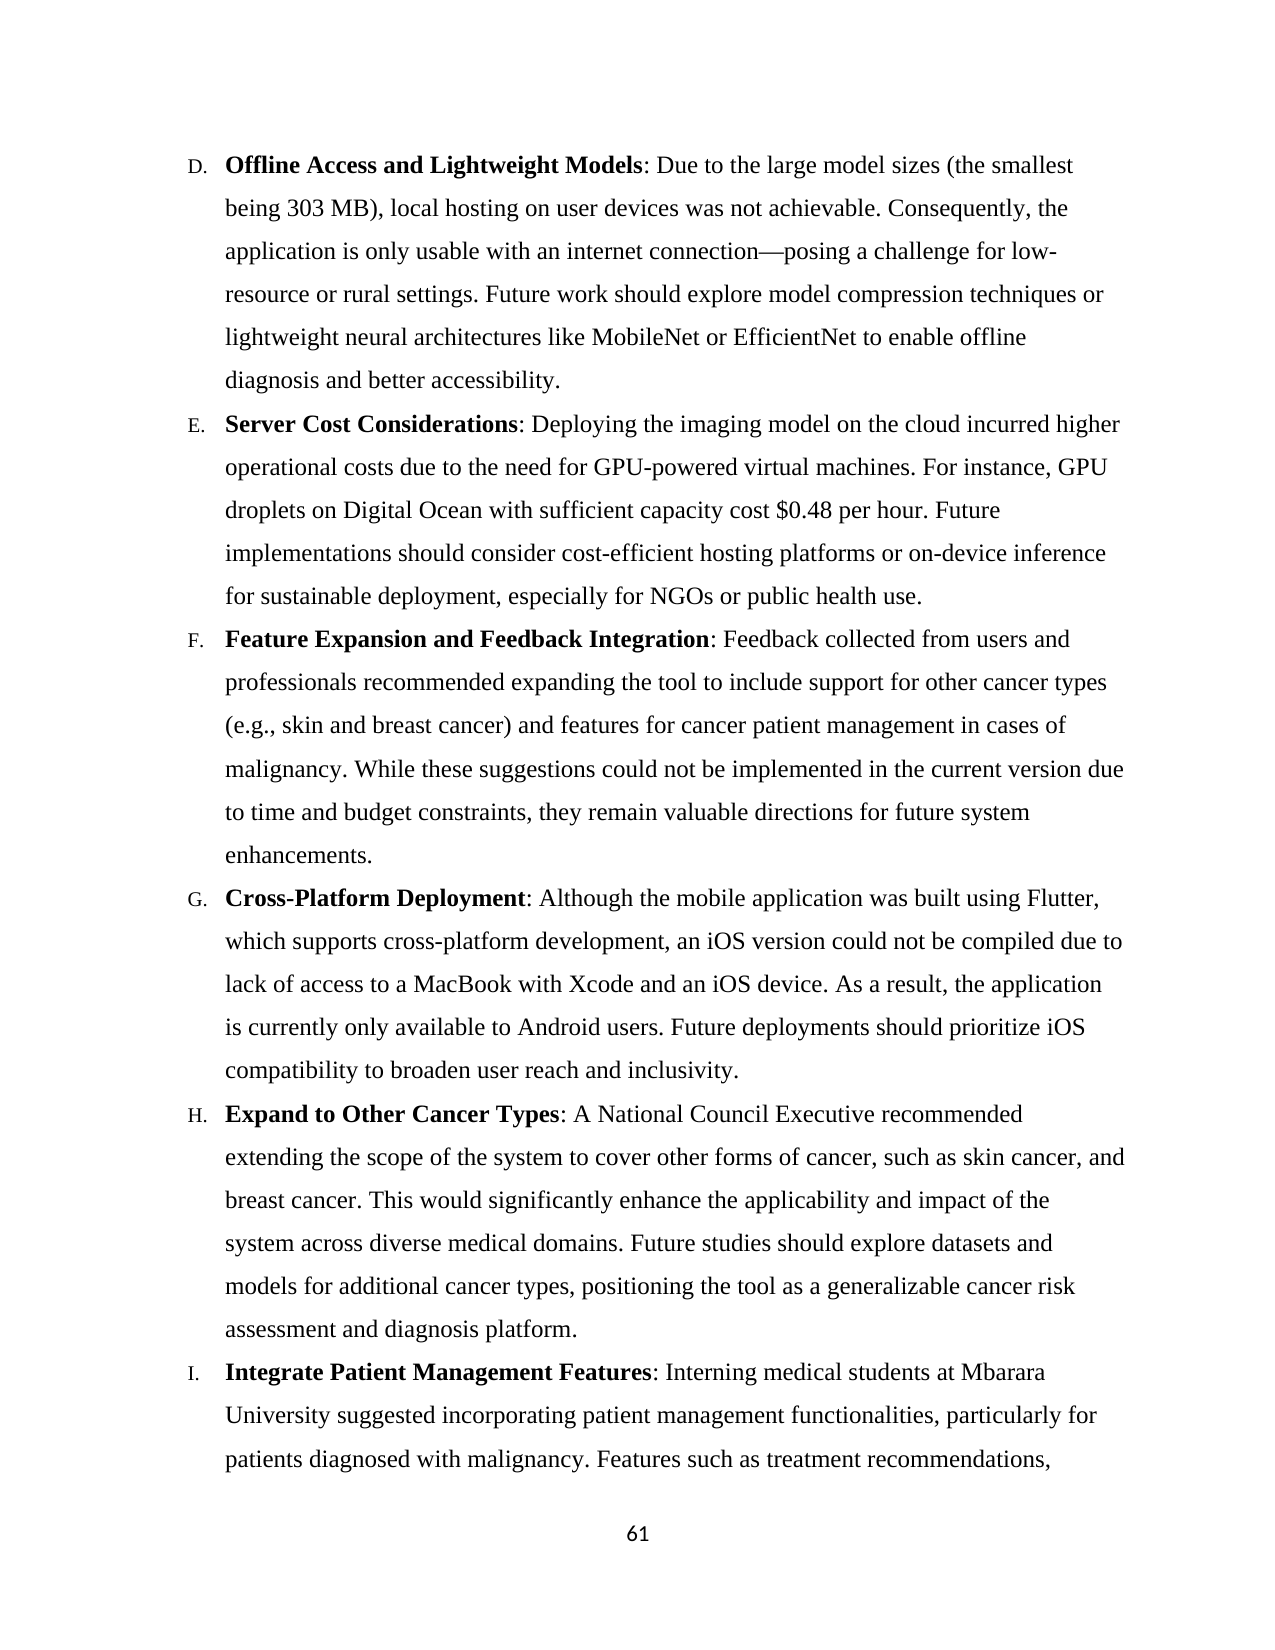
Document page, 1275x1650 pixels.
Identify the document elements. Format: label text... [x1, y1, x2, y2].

list Server Cost Considerations: Deploying the imaging model on the cloud incurred higher operational costs due to the need for GPU-powered virtual machines. For instance, GPU droplets on Digital Ocean with sufficient capacity cost $0.48 per hour. Future implementations should consider cost-efficient hosting platforms or on-device inference for sustainable deployment, especially for NGOs or public health use. [187, 409, 1125, 610]
list Offline Access and Lightweight Models: Due to the large model sizes (the smallest being 303 MB), local hosting on user devices was not achievable. Consequently, the application is only usable with an internet connection—posing a challenge for low-resource or rural settings. Future work should explore model compression techniques or lightweight neural architectures like MobileNet or EfficientNet to enable offline diagnosis and better accessibility. [187, 150, 1125, 394]
list Feature Expansion and Feedback Integration: Feedback collected from users and professionals recommended expanding the tool to include support for other cancer types (e.g., skin and breast cancer) and features for cancer patient management in cases of malignancy. While these suggestions could not be implemented in the current version due to time and budget constraints, they remain valuable directions for future system enhancements. [187, 624, 1125, 869]
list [187, 1357, 1125, 1472]
list Cross-Platform Deployment: Although the mobile application was built using Flutter, which supports cross-platform development, an iOS version could not be compiled due to lack of access to a MacBook with Xcode and an iOS device. As a result, the application is currently only available to Android users. Future deployments should prioritize iOS compatibility to broaden user reach and inclusivity. [187, 883, 1125, 1084]
list Expand to Other Cancer Types: A National Council Executive recommended extending the scope of the system to cover other forms of cancer, such as skin cancer, and breast cancer. This would significantly enhance the applicability and impact of the system across diverse medical domains. Future studies should explore datasets and models for additional cancer types, positioning the tool as a generalizable cancer risk assessment and diagnosis platform. [187, 1099, 1125, 1343]
